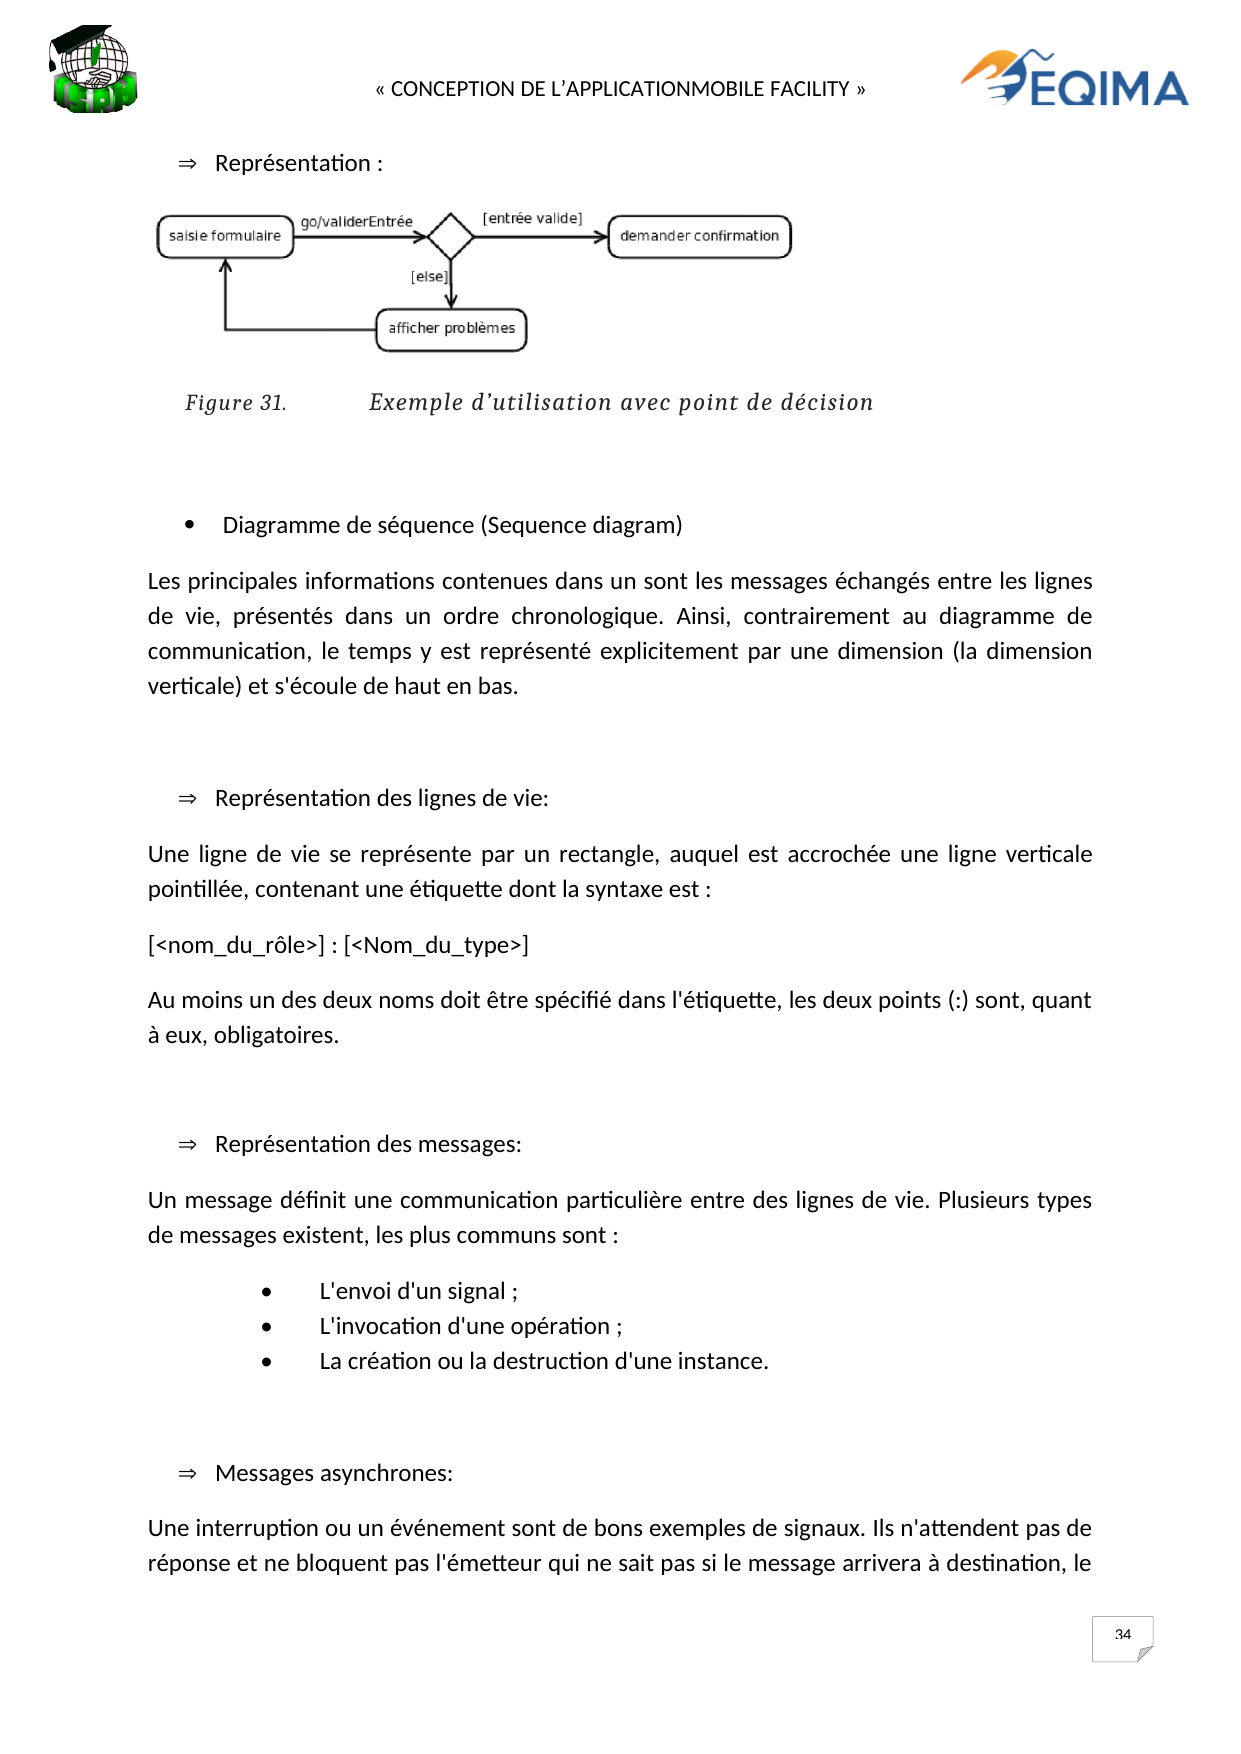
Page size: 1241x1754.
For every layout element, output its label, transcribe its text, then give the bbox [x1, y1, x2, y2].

list L'invocation d'une opération ; [260, 1310, 1093, 1341]
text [148, 1513, 1093, 1578]
text Un message définit une communication particulière entre des lignes de vie. Plusieurs types de messages existent, les plus communs sont : [148, 1184, 1093, 1250]
text [<nom_du_rôle>] : [<Nom_du_type>] [148, 929, 1093, 959]
list Messages asynchrones: [177, 1457, 1093, 1487]
list Représentation : [177, 148, 1093, 178]
list La création ou la destruction d'une instance. [260, 1345, 1093, 1376]
list Représentation des messages: [177, 1128, 1093, 1159]
list Représentation des lignes de vie: [177, 782, 1093, 813]
text Au moins un des deux noms doit être spécifié dans l'étiquette, les deux points (:) sont, quant à eux, obligatoires. [148, 984, 1093, 1050]
picture [147, 203, 802, 363]
picture [961, 48, 1191, 105]
text Les principales informations contenues dans un sont les messages échangés entre les lignes de vie, présentés dans un ordre chronologique. Ainsi, contrairement au diagramme de communication, le temps y est représenté explicitement par une dimension (la dimension verticale) et s'écoule de haut en bas. [148, 565, 1093, 701]
list Diagramme de séquence (Sequence diagram) [185, 509, 1093, 540]
subtitle Exemple d’utilisation avec point de décision [185, 387, 1093, 416]
text Une ligne de vie se représente par un rectangle, auquel est accrochée une ligne verticale pointillée, contenant une étiquette dont la syntaxe est : [148, 838, 1093, 903]
list L'envoi d'un signal ; [260, 1275, 1093, 1306]
picture [48, 25, 138, 113]
